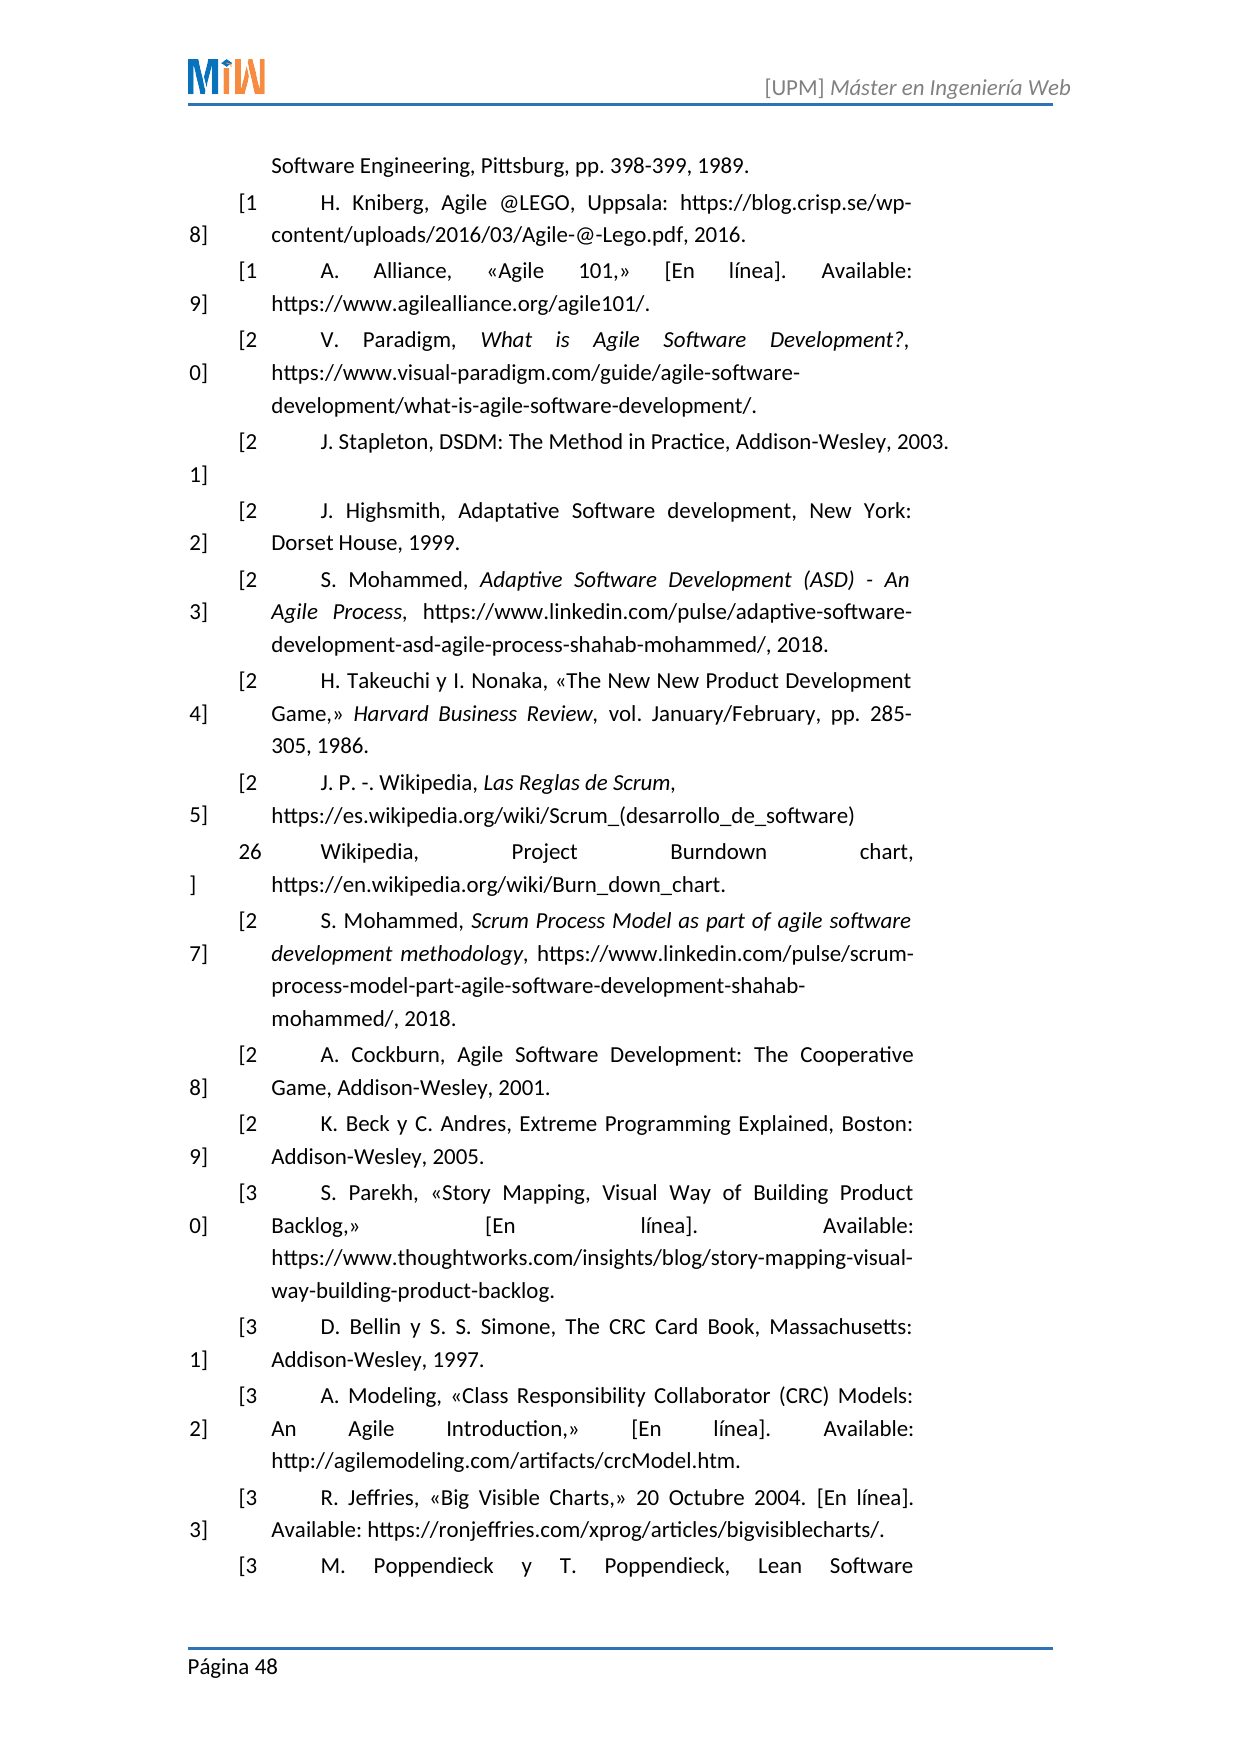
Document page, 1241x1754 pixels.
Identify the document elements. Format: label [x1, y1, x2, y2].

picture [187, 59, 265, 95]
